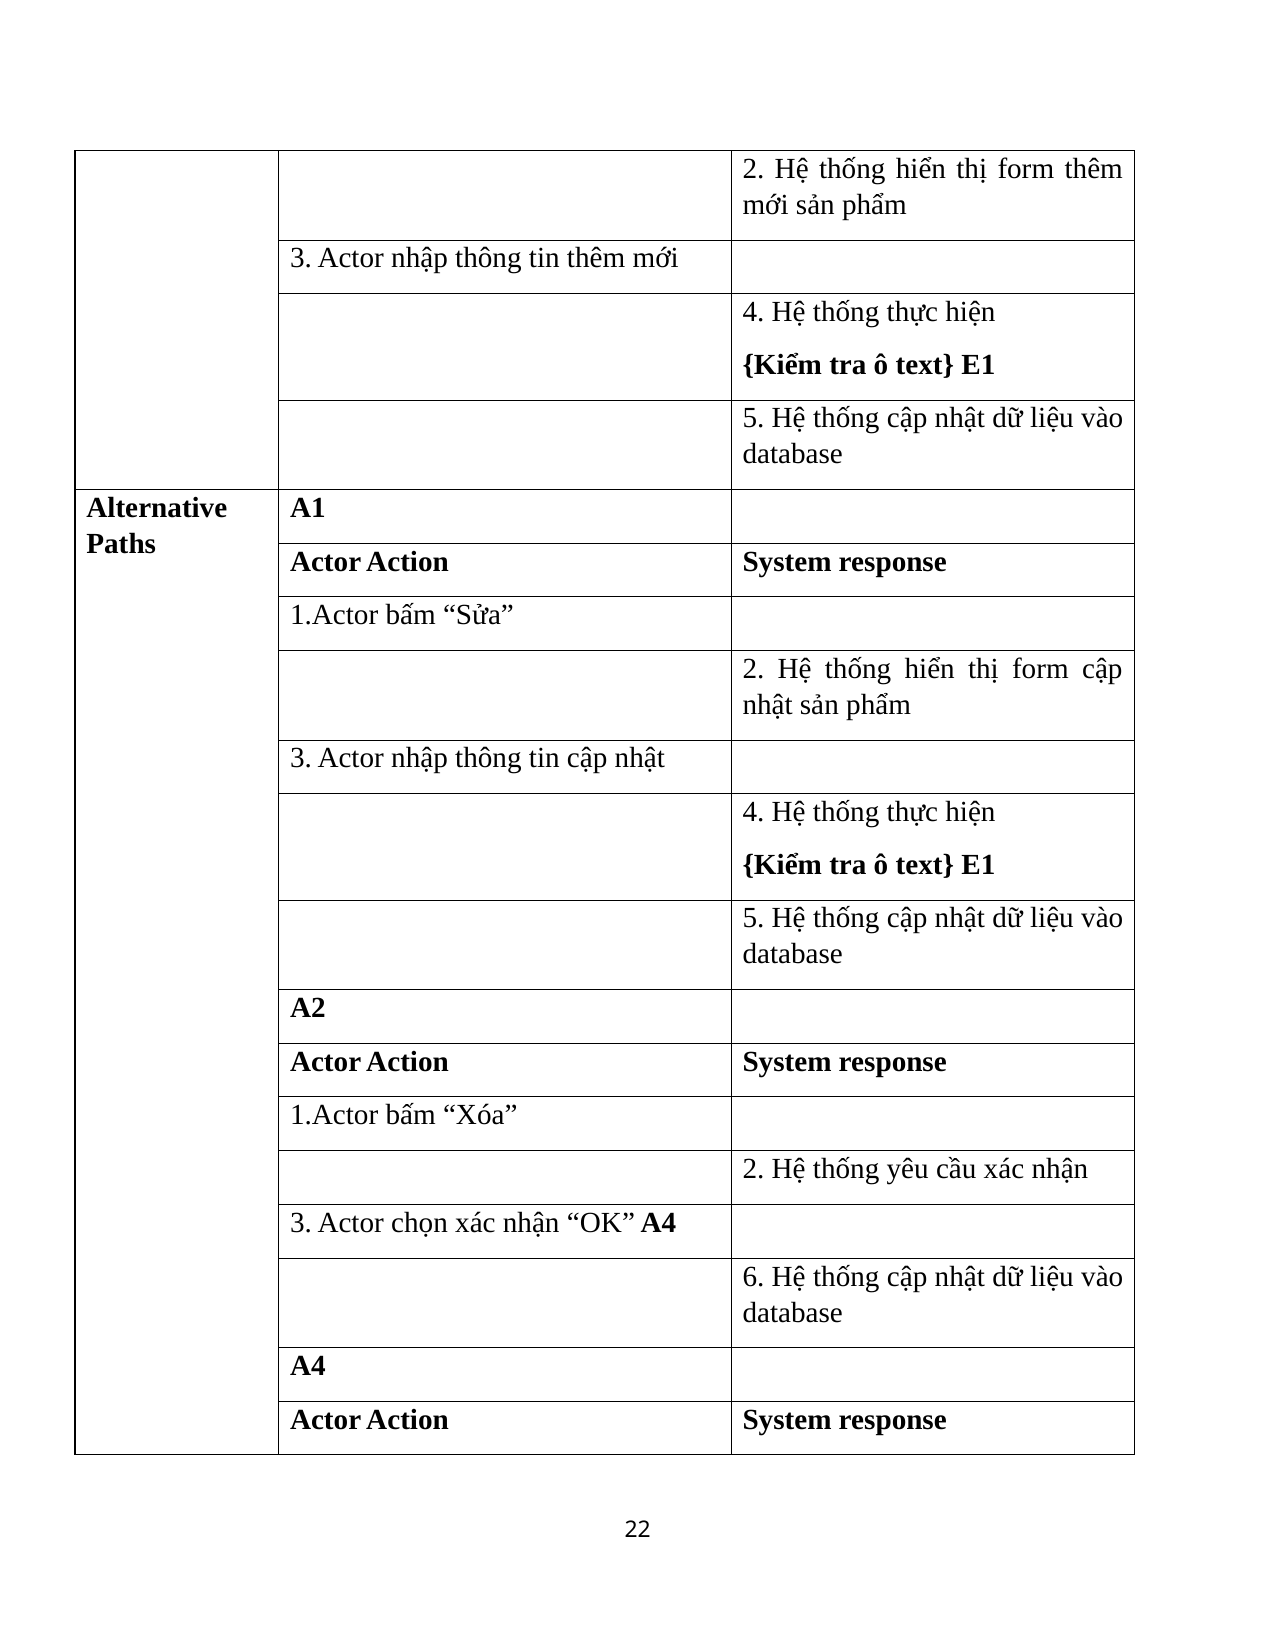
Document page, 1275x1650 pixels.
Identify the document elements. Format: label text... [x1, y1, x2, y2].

table_cell [732, 1205, 1134, 1258]
table_cell A4 [279, 1348, 731, 1401]
table_cell System response [732, 544, 1134, 596]
table_cell [279, 1259, 731, 1347]
table_cell [279, 794, 731, 899]
table_cell 2. Hệ thống yêu cầu xác nhận [732, 1151, 1134, 1204]
table_cell [279, 1151, 731, 1204]
table_cell 3. Actor chọn xác nhận “OK” A4 [279, 1205, 731, 1258]
table_cell 1.Actor bấm “Xóa” [279, 1097, 731, 1150]
table_cell [279, 151, 731, 239]
table_cell System response [732, 1044, 1134, 1096]
table_cell 1.Actor bấm “Sửa” [279, 597, 731, 650]
table_cell 5. Hệ thống cập nhật dữ liệu vào database [732, 901, 1134, 989]
table_cell [732, 990, 1134, 1043]
table_cell 4. Hệ thống thực hiện {Kiểm tra ô text} E1 [732, 294, 1134, 399]
table_cell Actor Action [279, 1402, 731, 1454]
table_cell Actor Action [279, 1044, 731, 1096]
table_cell [732, 1348, 1134, 1401]
table_cell 3. Actor nhập thông tin cập nhật [279, 741, 731, 793]
table_cell Actor Action [279, 544, 731, 596]
table_cell A1 [279, 490, 731, 543]
table_cell [279, 651, 731, 739]
table_cell [732, 741, 1134, 793]
table_cell [279, 294, 731, 399]
table_cell 2. Hệ thống hiển thị form cập nhật sản phẩm [732, 651, 1134, 739]
table_cell System response [732, 1402, 1134, 1454]
table_cell [732, 1097, 1134, 1150]
table_cell [732, 490, 1134, 543]
table_cell 3. Actor nhập thông tin thêm mới [279, 241, 731, 293]
table_cell [279, 401, 731, 489]
table_cell 5. Hệ thống cập nhật dữ liệu vào database [732, 401, 1134, 489]
table_cell 4. Hệ thống thực hiện {Kiểm tra ô text} E1 [732, 794, 1134, 899]
table_cell Alternative Paths [76, 490, 278, 1454]
table_cell [732, 241, 1134, 293]
table_cell 6. Hệ thống cập nhật dữ liệu vào database [732, 1259, 1134, 1347]
table_cell [732, 597, 1134, 650]
table_cell [279, 901, 731, 989]
table_cell 2. Hệ thống hiển thị form thêm mới sản phẩm [732, 151, 1134, 239]
table_cell A2 [279, 990, 731, 1043]
